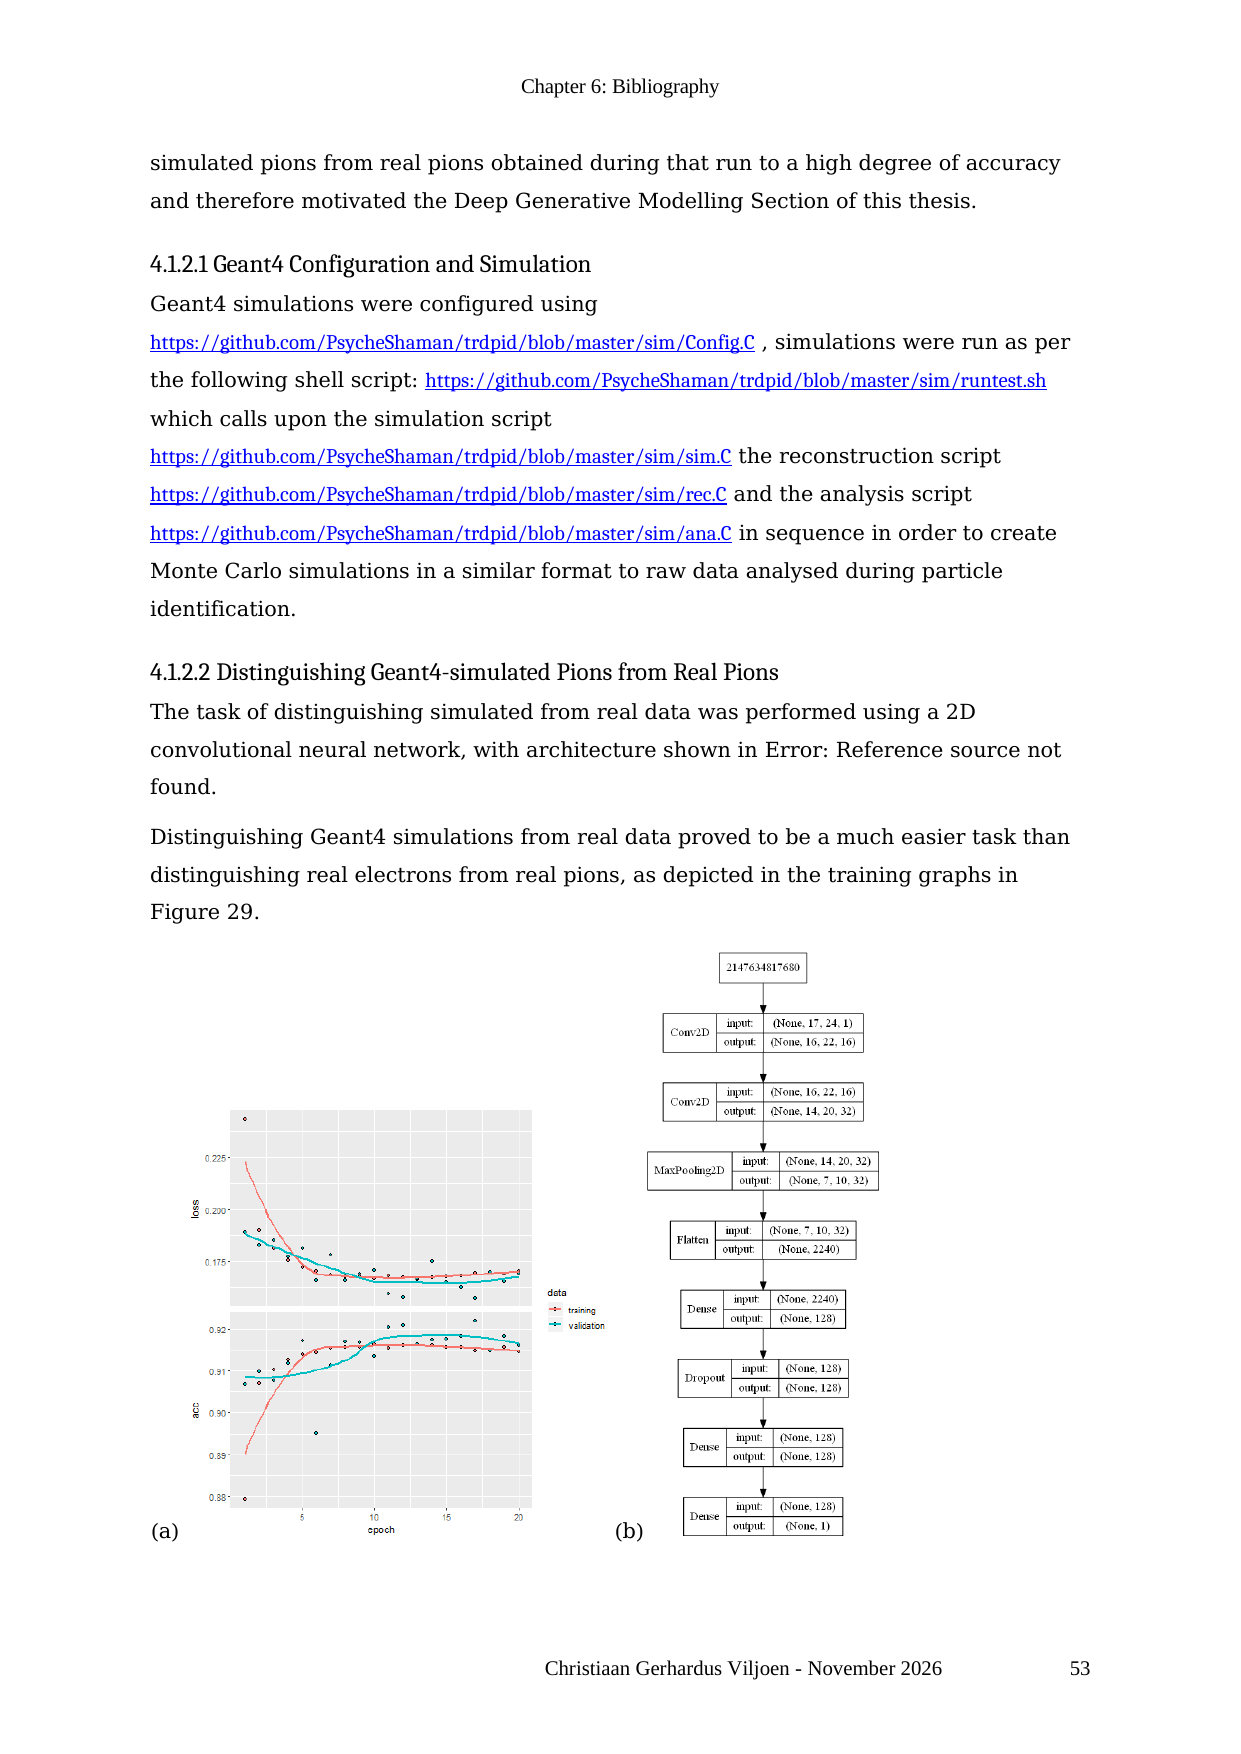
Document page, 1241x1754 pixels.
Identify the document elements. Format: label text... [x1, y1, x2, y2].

text Distinguishing Geant4 simulations from real data proved to be a much easier task than distinguishing real electrons from real pions, as depicted in the training graphs in Figure 29. [150, 824, 1090, 924]
subtitle Distinguishing Geant4-simulated Pions from Real Pions [150, 658, 1090, 687]
subtitle Geant4 Configuration and Simulation [150, 250, 1090, 279]
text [150, 150, 1090, 212]
picture [644, 949, 882, 1539]
picture [180, 1105, 614, 1539]
text Geant4 simulations were configured using https://github.com/PsycheShaman/trdpid/blob/master/sim/Config.C , simulations were run as per the following shell script: https://github.com/PsycheShaman/trdpid/blob/master/sim/runtest.sh which calls upon the simulation script https://github.com/PsycheShaman/trdpid/blob/master/sim/sim.C the reconstruction script https://github.com/PsycheShaman/trdpid/blob/master/sim/rec.C and the analysis script https://github.com/PsycheShaman/trdpid/blob/master/sim/ana.C in sequence in order to create Monte Carlo simulations in a similar format to raw data analysed during particle identification. [150, 291, 1090, 620]
